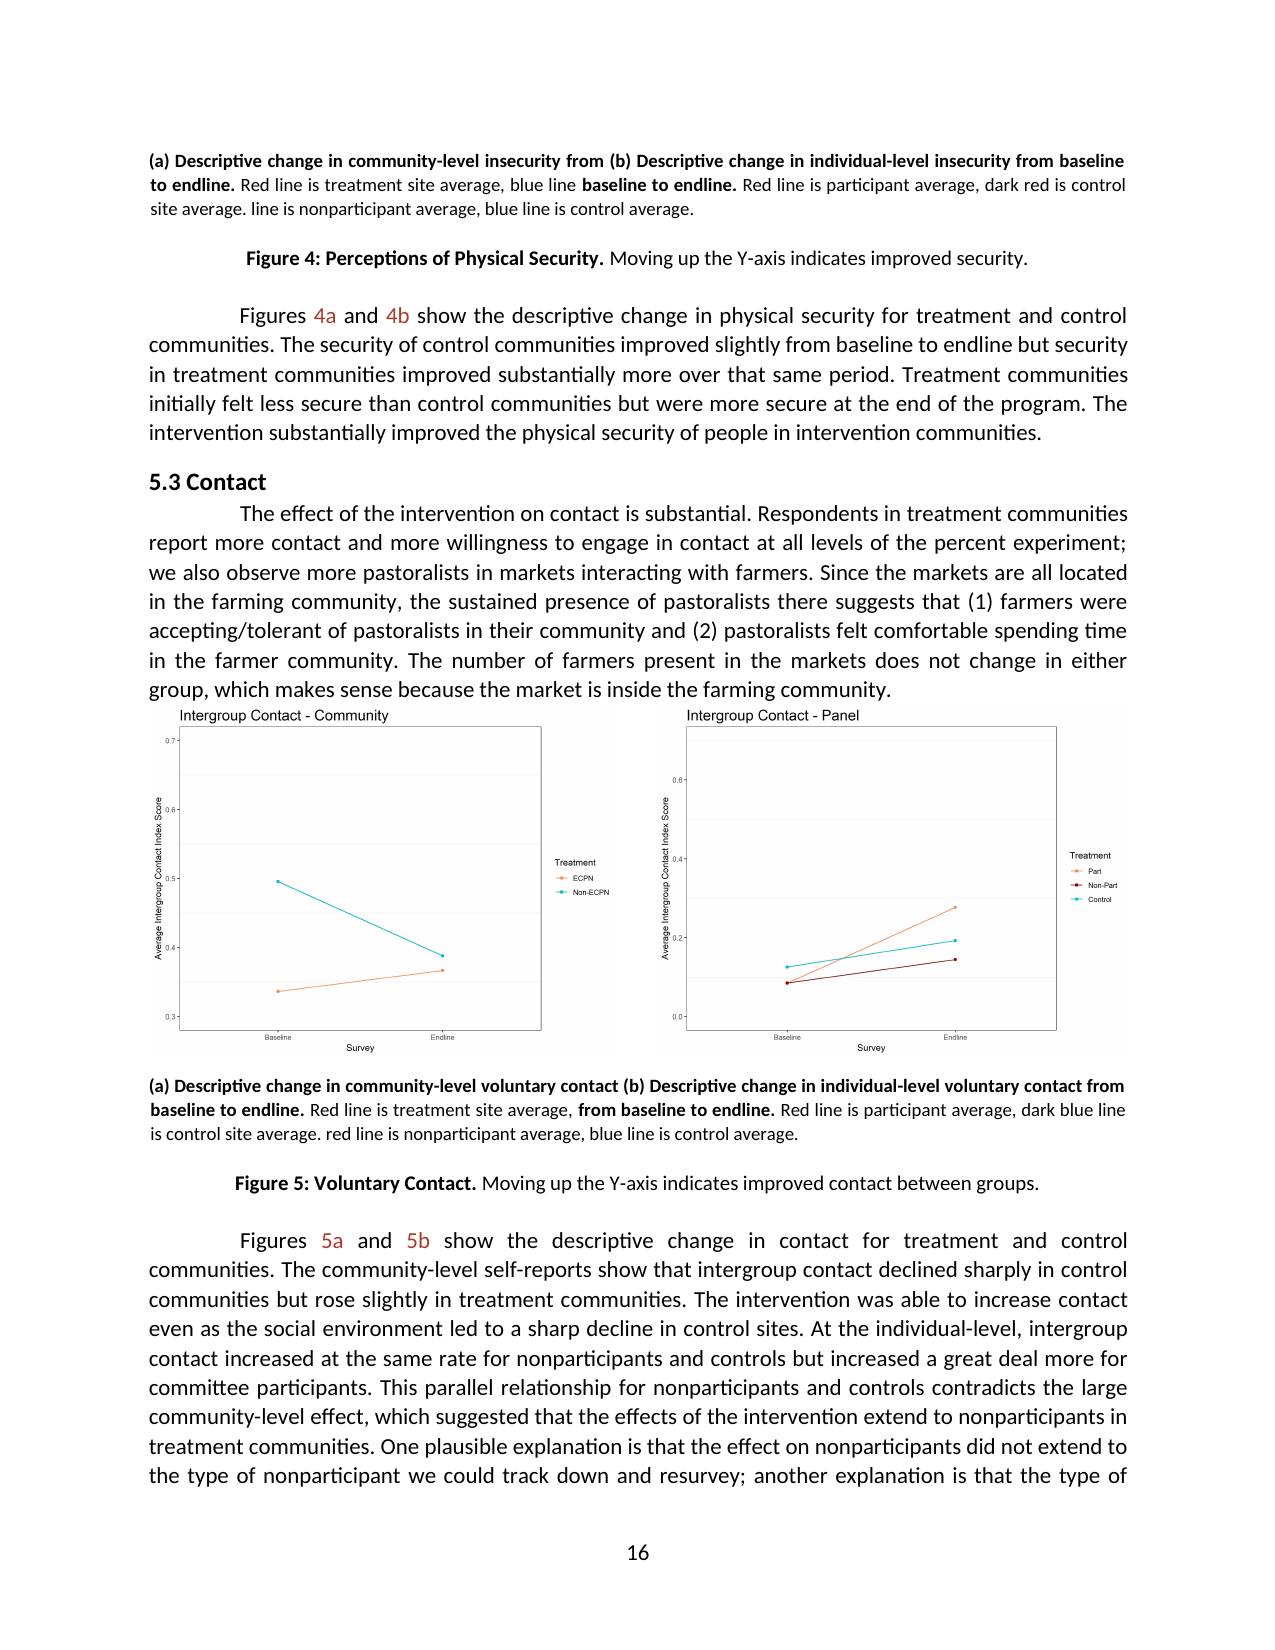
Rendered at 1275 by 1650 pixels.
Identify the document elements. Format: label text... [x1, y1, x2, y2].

text Figure 5: Voluntary Contact. Moving up the Y-axis indicates improved contact between groups. [145, 1170, 1129, 1195]
text (a) Descriptive change in community-level voluntary contact (b) Descriptive change in individual-level voluntary contact from baseline to endline. Red line is treatment site average, from baseline to endline. Red line is participant average, dark blue line is control site average. red line is nonparticipant average, blue line is control average. [148, 1074, 1127, 1145]
picture [150, 705, 618, 1057]
picture [657, 705, 1126, 1057]
text Figure 4: Perceptions of Physical Security. Moving up the Y-axis indicates improved security. [145, 245, 1129, 270]
text (a) Descriptive change in community-level insecurity from (b) Descriptive change in individual-level insecurity from baseline to endline. Red line is treatment site average, blue line baseline to endline. Red line is participant average, dark red is control site average. line is nonparticipant average, blue line is control average. [148, 149, 1127, 220]
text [148, 1226, 1129, 1489]
text Figures 4a and 4b show the descriptive change in physical security for treatment and control communities. The security of control communities improved slightly from baseline to endline but security in treatment communities improved substantially more over that same period. Treatment communities initially felt less secure than control communities but were more secure at the end of the program. The intervention substantially improved the physical security of people in intervention communities. [148, 301, 1129, 446]
subtitle 5.3 Contact [148, 466, 1170, 497]
text The effect of the intervention on contact is substantial. Respondents in treatment communities report more contact and more willingness to engage in contact at all levels of the percent experiment; we also observe more pastoralists in markets interacting with farmers. Since the markets are all located in the farming community, the sustained presence of pastoralists there suggests that (1) farmers were accepting/tolerant of pastoralists in their community and (2) pastoralists felt comfortable spending time in the farmer community. The number of farmers present in the markets does not change in either group, which makes sense because the market is inside the farming community. [148, 499, 1129, 703]
